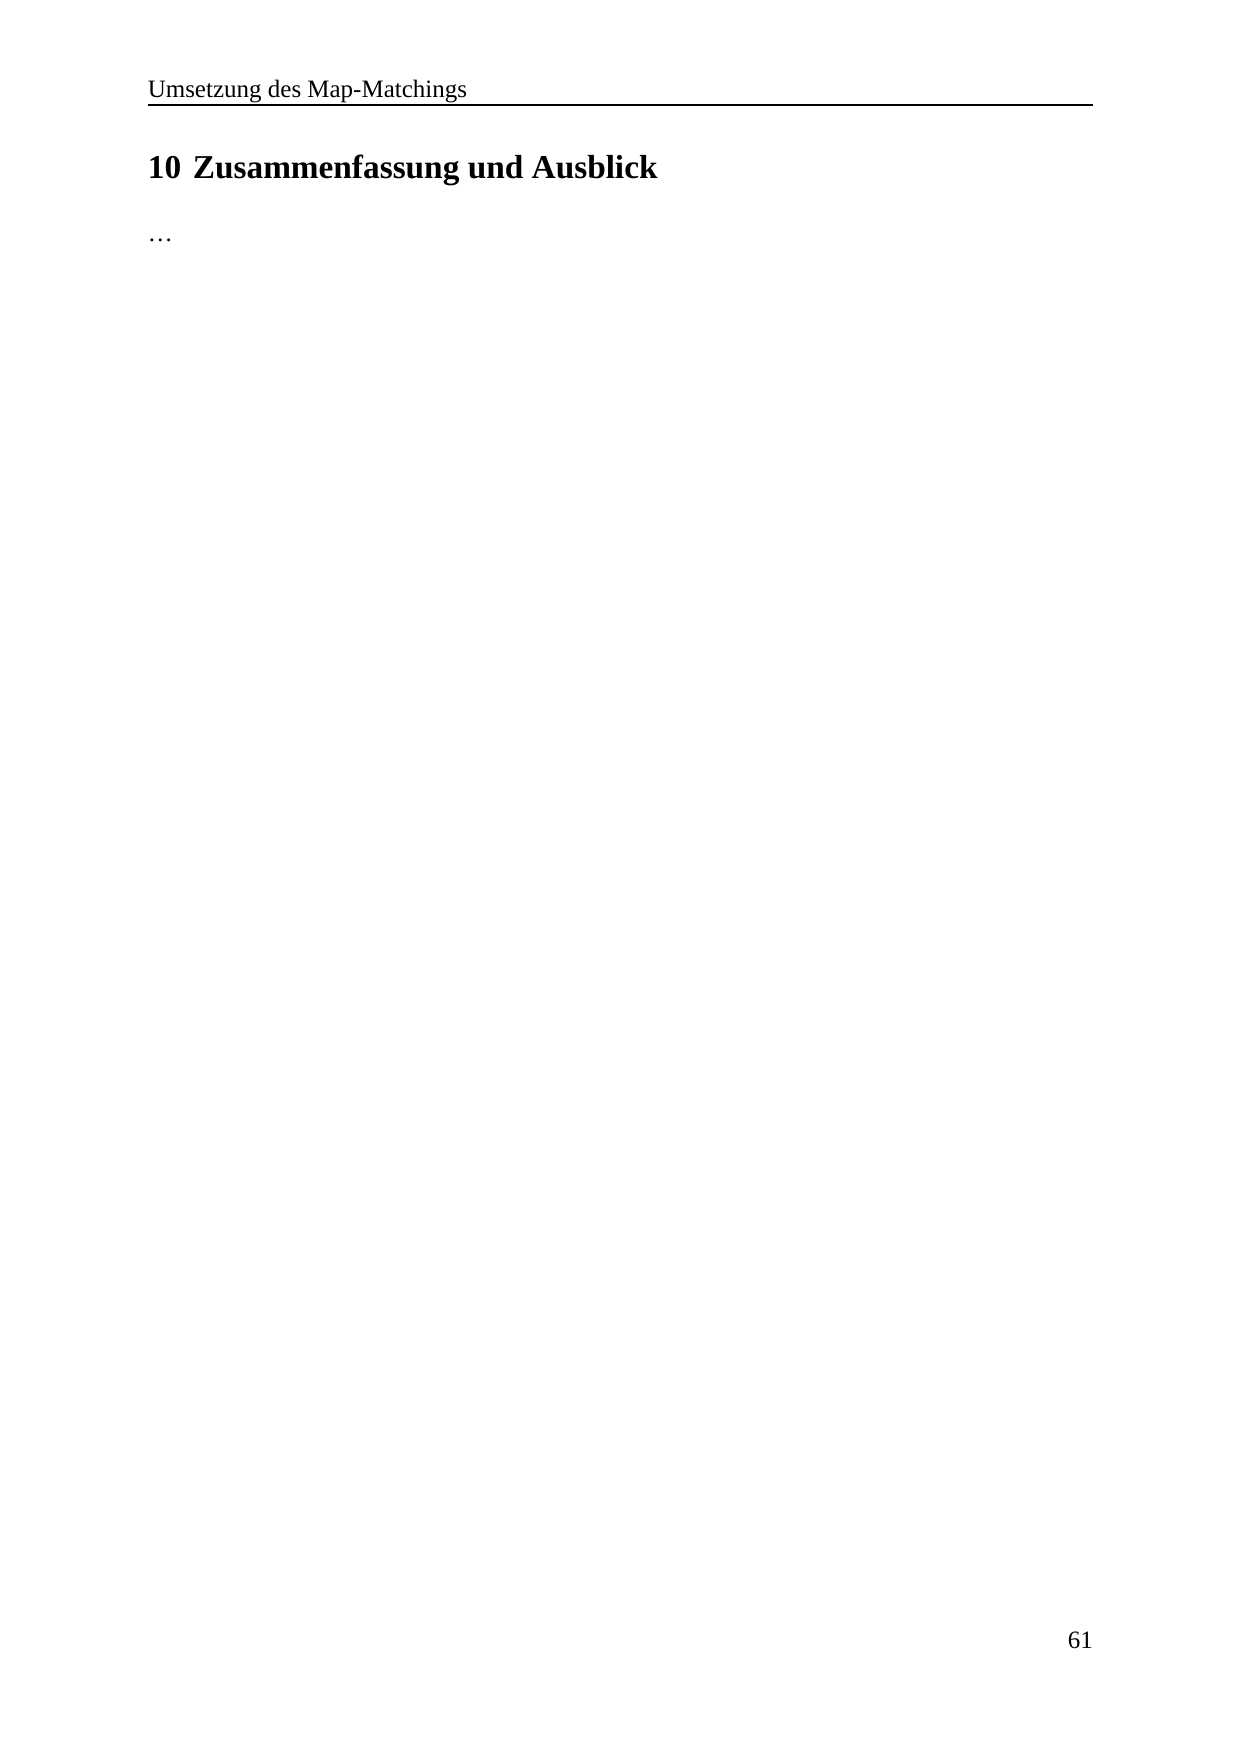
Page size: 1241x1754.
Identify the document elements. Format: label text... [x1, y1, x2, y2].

subtitle Zusammenfassung und Ausblick [148, 148, 1093, 186]
text … [148, 218, 1093, 246]
